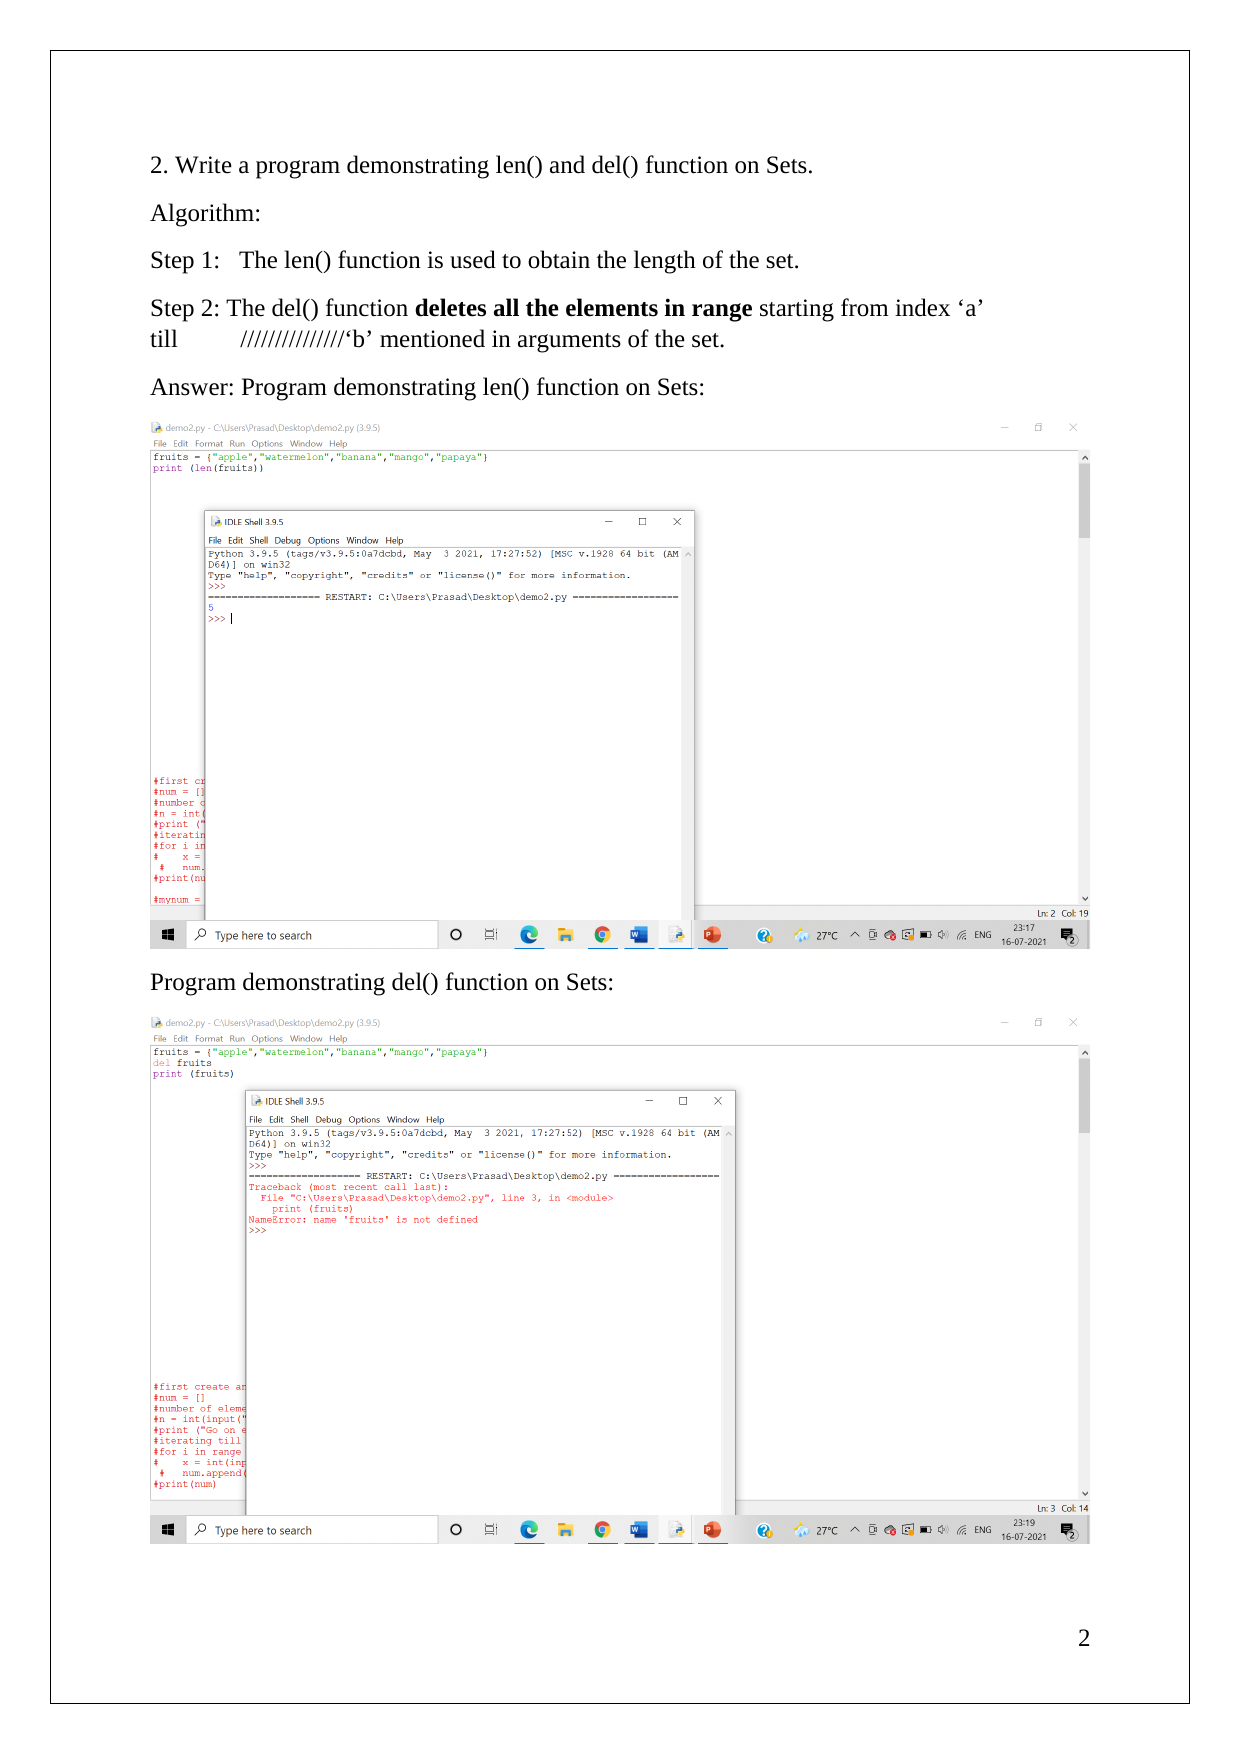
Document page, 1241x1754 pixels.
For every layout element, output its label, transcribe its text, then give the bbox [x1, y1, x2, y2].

picture [150, 1015, 1091, 1544]
picture [150, 419, 1091, 949]
text Program demonstrating del() function on Sets: [150, 967, 1090, 996]
text Step 1: The len() function is used to obtain the length of the set. [150, 245, 1090, 274]
text Algorithm: [150, 198, 1090, 226]
text Step 2: The del() function deletes all the elements in range starting from index ‘a’ till ///////////////‘b’ mentioned in arguments of the set. [150, 293, 1090, 353]
text Answer: Program demonstrating len() function on Sets: [150, 372, 1090, 401]
text 2. Write a program demonstrating len() and del() function on Sets. [150, 150, 1090, 179]
